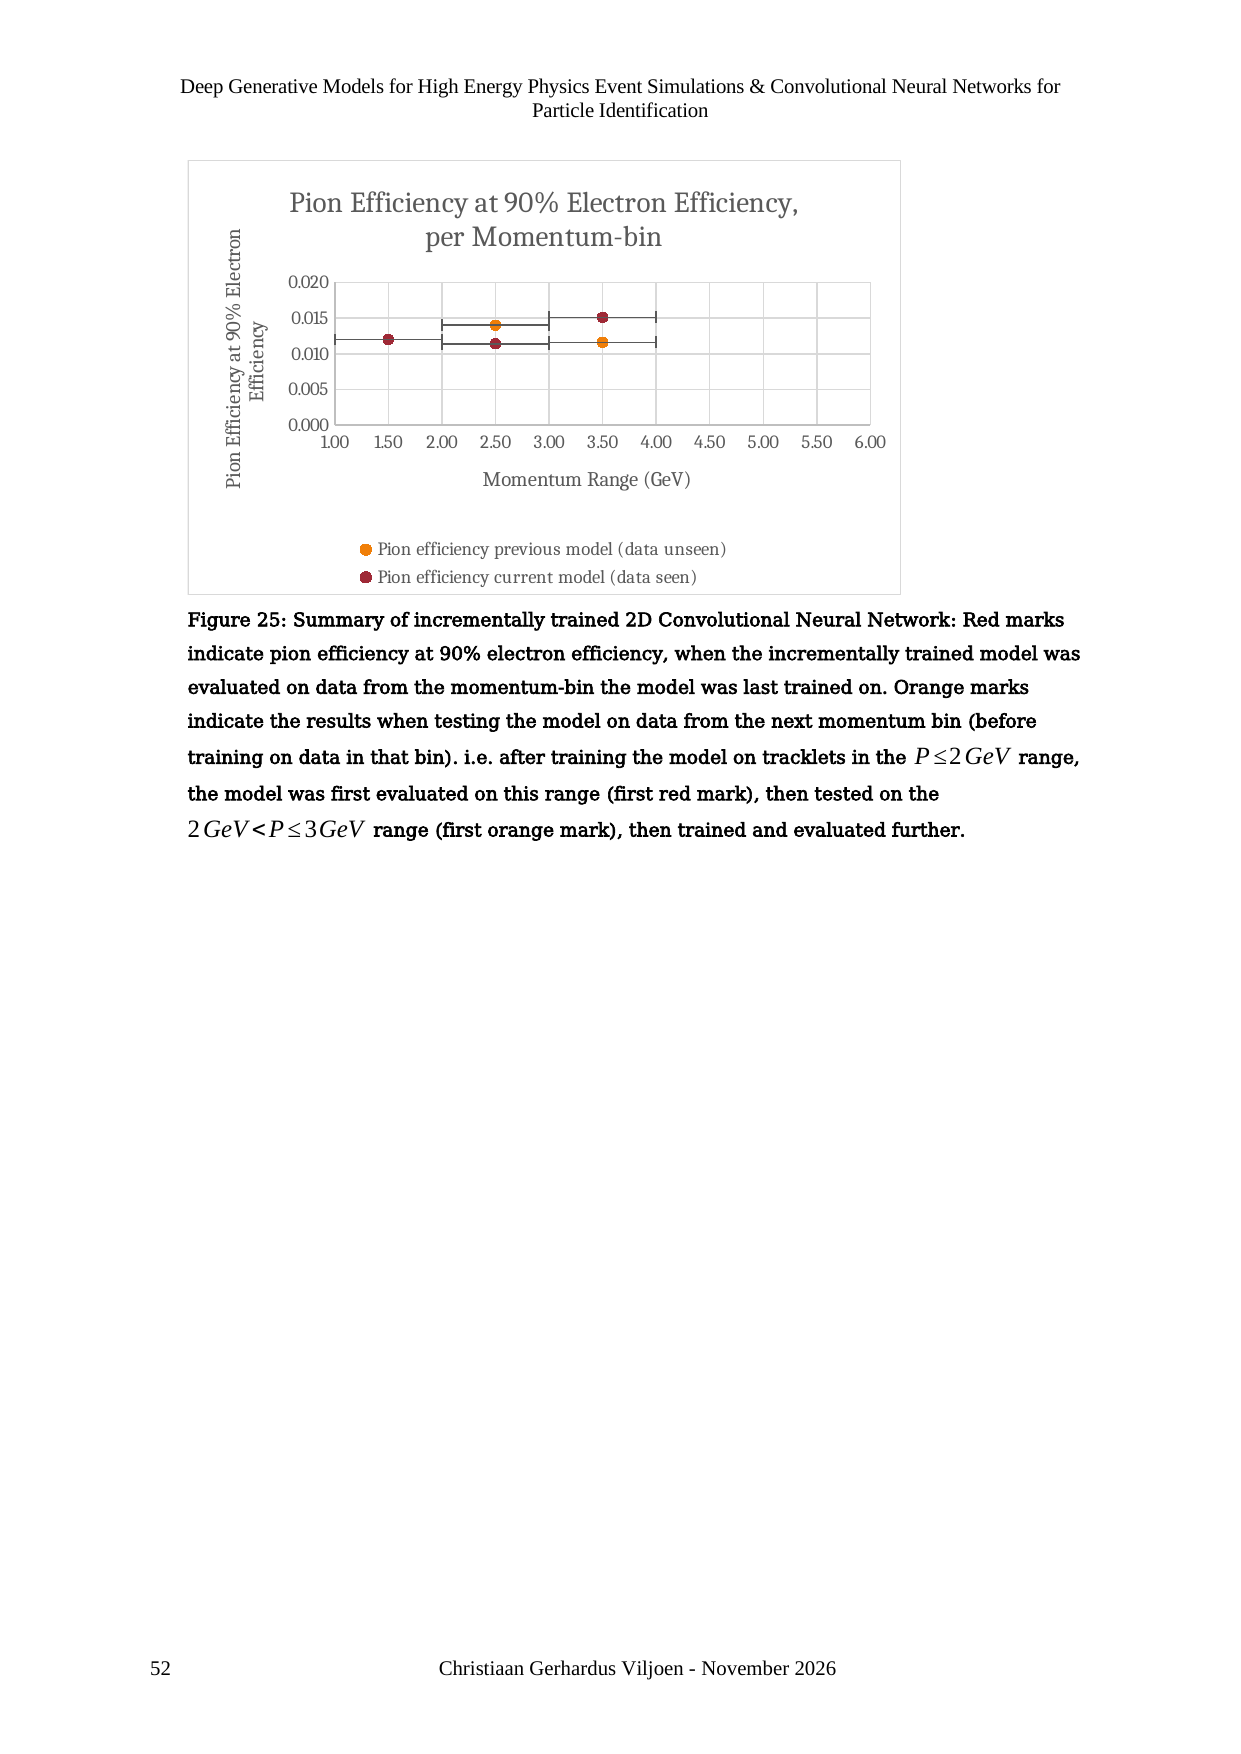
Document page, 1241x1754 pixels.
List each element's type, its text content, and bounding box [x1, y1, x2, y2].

text Figure 26: Summary of incrementally trained 2D Convolutional Neural Network: Red marks indicate pion efficiency at 90% electron efficiency, when the incrementally trained model was evaluated on data from the momentum-bin the model was last trained on. Orange marks indicate the results when testing the model on data from the next momentum bin (before training on data in that bin). i.e. after training the model on tracklets in the range, the model was first evaluated on this range (first red mark), then tested on the range (first orange mark), then trained and evaluated further. [187, 608, 1090, 843]
